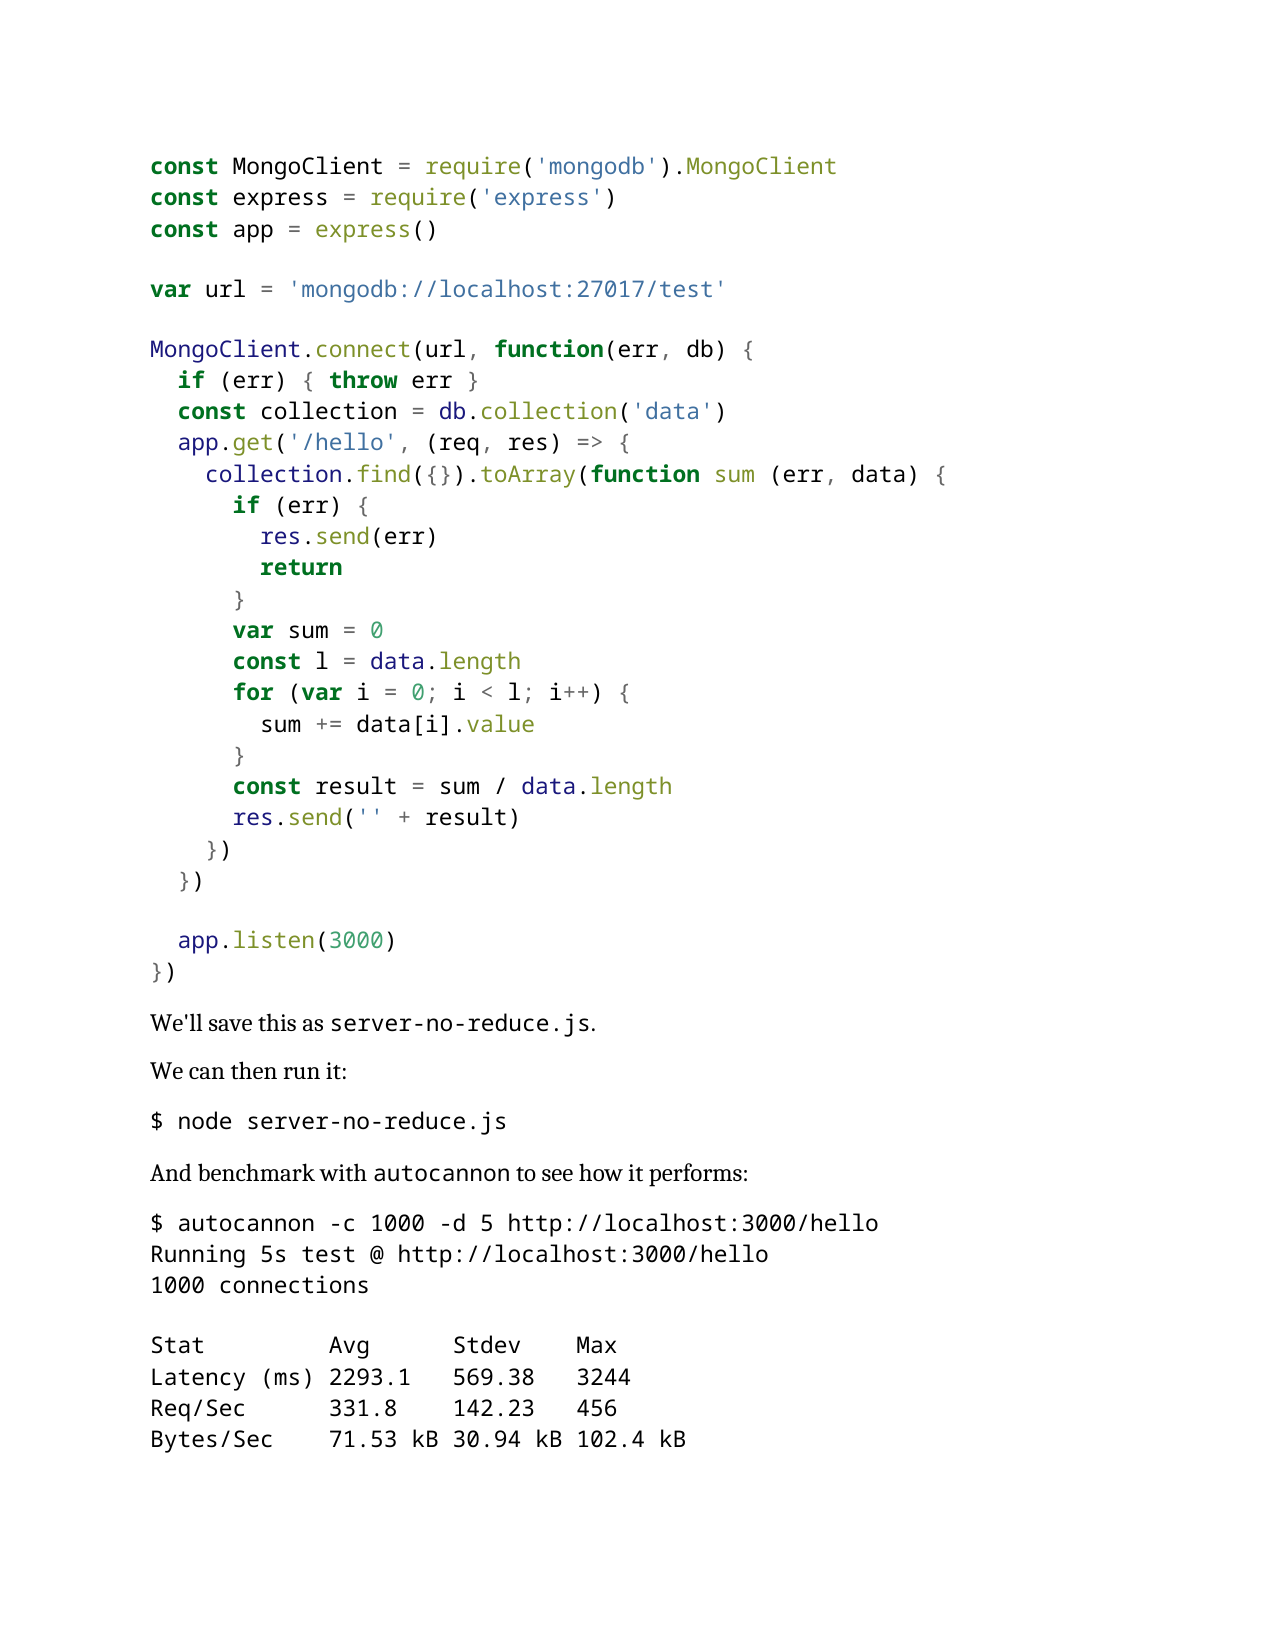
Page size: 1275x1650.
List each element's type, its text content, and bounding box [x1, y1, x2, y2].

text const MongoClient = require('mongodb').MongoClient const express = require('express') const app = express() var url = 'mongodb://localhost:27017/test' MongoClient.connect(url, function(err, db) { if (err) { throw err } const collection = db.collection('data') app.get('/hello', (req, res) => { collection.find({}).toArray(function sum (err, data) { if (err) { res.send(err) return } var sum = 0 const l = data.length for (var i = 0; i < l; i++) { sum += data[i].value } const result = sum / data.length res.send('' + result) }) }) app.listen(3000) }) [150, 150, 1125, 986]
text And benchmark with autocannon to see how it performs: [150, 1157, 1125, 1188]
text We can then run it: [150, 1057, 1125, 1086]
text We'll save this as server-no-reduce.js. [150, 1007, 1125, 1038]
text $ node server-no-reduce.js [150, 1104, 1125, 1136]
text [150, 1207, 1125, 1483]
